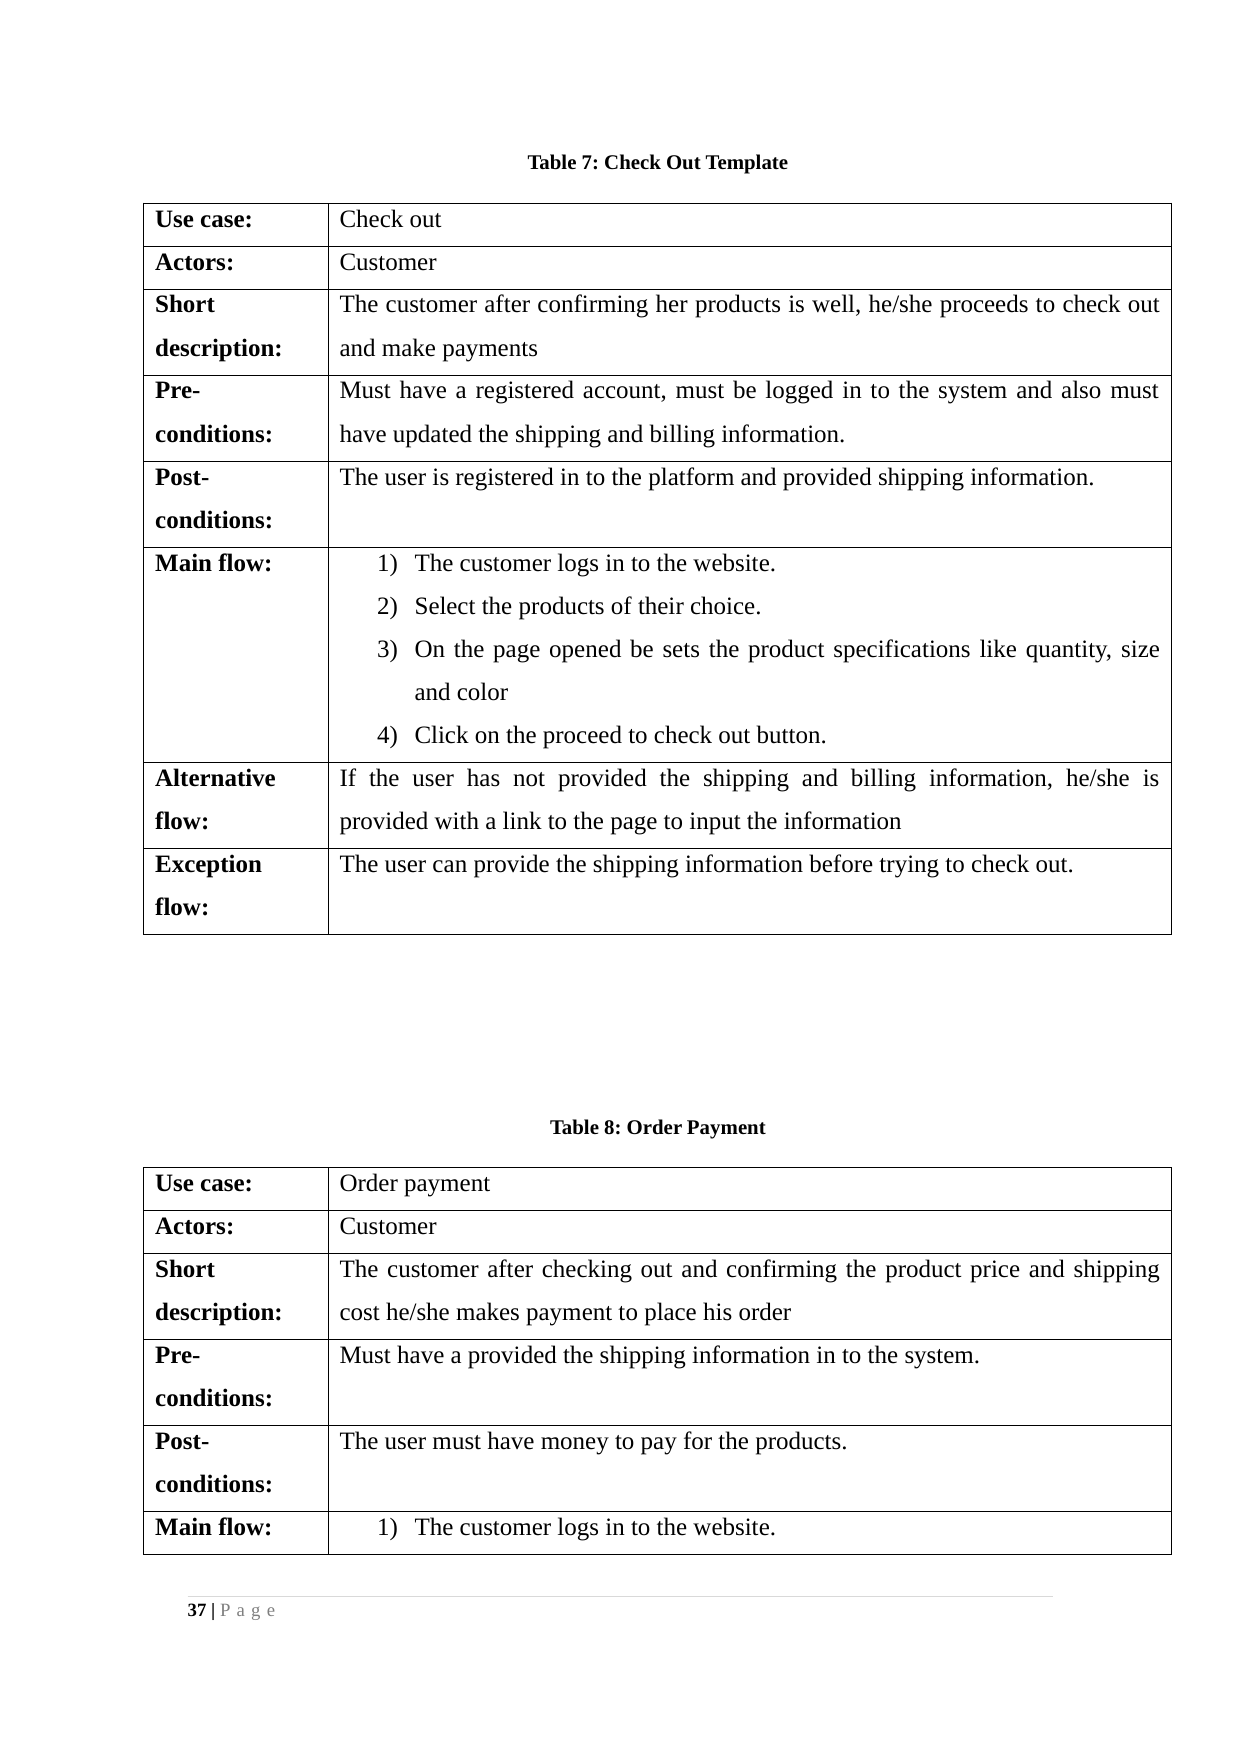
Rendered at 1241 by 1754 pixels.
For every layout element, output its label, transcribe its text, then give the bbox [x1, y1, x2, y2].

table_cell The customer logs in to the website. Select the products of their choice. On the page opened be sets the product specifications like quantity, size and color Click on the proceed to check out button. [329, 548, 1171, 762]
text Table 7: Check Out Template [187, 150, 1053, 174]
table_header Use case: [144, 1168, 328, 1210]
table_cell Main flow: [144, 548, 328, 762]
table_cell Customer [329, 247, 1171, 288]
table_cell Post-conditions: [144, 1426, 328, 1511]
table_cell Must have a provided the shipping information in to the system. [329, 1340, 1171, 1425]
table_cell Post-conditions: [144, 462, 328, 547]
table_cell The user must have money to pay for the products. [329, 1426, 1171, 1511]
table_cell Actors: [144, 247, 328, 288]
table_cell Pre-conditions: [144, 1340, 328, 1425]
table_cell Exception flow: [144, 849, 328, 934]
table_cell The user can provide the shipping information before trying to check out. [329, 849, 1171, 934]
text Table 8: Order Payment [187, 1114, 1053, 1139]
table_cell Customer [329, 1211, 1171, 1253]
table_cell Short description: [144, 290, 328, 374]
table_header Use case: [144, 204, 328, 246]
table_cell Main flow: [144, 1512, 328, 1554]
table_header Order payment [329, 1168, 1171, 1210]
table_cell Short description: [144, 1254, 328, 1339]
table_cell Alternative flow: [144, 763, 328, 848]
table_cell The customer after confirming her products is well, he/she proceeds to check out and make payments [329, 290, 1171, 374]
table_cell The customer after checking out and confirming the product price and shipping cost he/she makes payment to place his order [329, 1254, 1171, 1339]
table_cell If the user has not provided the shipping and billing information, he/she is provided with a link to the page to input the information [329, 763, 1171, 848]
table_cell Actors: [144, 1211, 328, 1253]
table_cell Pre-conditions: [144, 376, 328, 461]
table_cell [329, 1512, 1171, 1554]
table_header Check out [329, 204, 1171, 246]
table_cell The user is registered in to the platform and provided shipping information. [329, 462, 1171, 547]
table_cell Must have a registered account, must be logged in to the system and also must have updated the shipping and billing information. [329, 376, 1171, 461]
